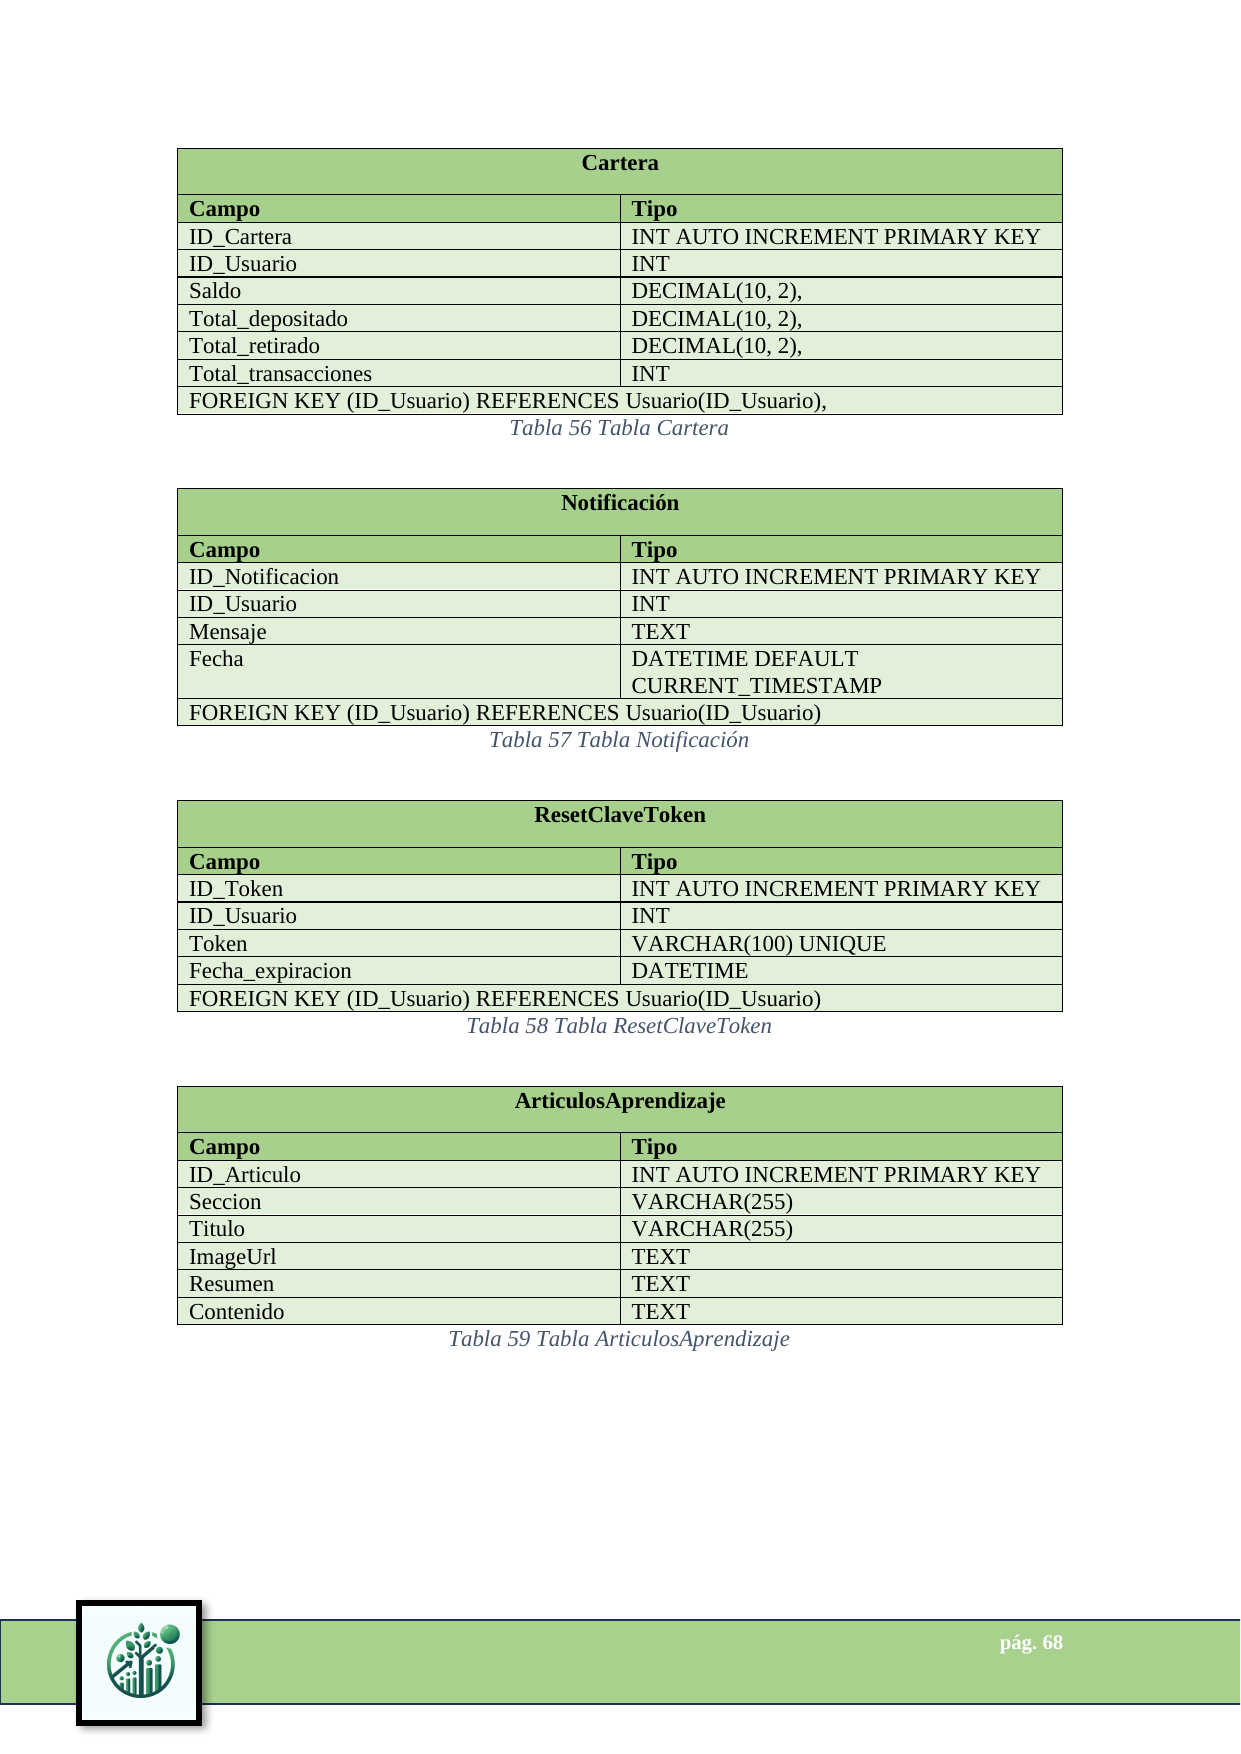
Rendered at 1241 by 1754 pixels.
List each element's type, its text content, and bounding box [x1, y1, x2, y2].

table_header Cartera [178, 149, 1062, 194]
table_cell Total_depositado [178, 305, 620, 331]
table_cell ID_Usuario [178, 591, 620, 617]
table_cell Titulo [178, 1216, 620, 1242]
table_cell Saldo [178, 278, 620, 304]
table_cell ImageUrl [178, 1243, 620, 1269]
table_cell Contenido [178, 1298, 620, 1324]
table_cell ID_Articulo [178, 1161, 620, 1187]
table_cell ID_Usuario [178, 903, 620, 929]
table_cell DECIMAL(10, 2), [621, 278, 1062, 304]
text Tabla 56 Tabla Cartera [177, 415, 1063, 441]
table_cell INT [621, 250, 1062, 276]
table_cell DATETIME DEFAULT CURRENT_TIMESTAMP [621, 645, 1062, 698]
table_cell VARCHAR(100) UNIQUE [621, 930, 1062, 956]
picture [82, 1606, 196, 1720]
table_cell Token [178, 930, 620, 956]
table_cell TEXT [621, 1298, 1062, 1324]
table_cell Tipo [621, 536, 1062, 562]
table_cell Campo [178, 848, 620, 874]
table_cell Mensaje [178, 618, 620, 644]
text Tabla 58 Tabla ResetClaveToken [177, 1012, 1063, 1038]
table_cell ID_Cartera [178, 223, 620, 249]
table_cell TEXT [621, 1243, 1062, 1269]
table_header ResetClaveToken [178, 801, 1062, 847]
table_cell INT AUTO INCREMENT PRIMARY KEY [621, 1161, 1062, 1187]
table_cell Tipo [621, 195, 1062, 222]
table_cell INT [621, 360, 1062, 386]
table_cell ID_Notificacion [178, 563, 620, 589]
table_cell INT [621, 903, 1062, 929]
table_cell Fecha_expiracion [178, 957, 620, 984]
table_cell DECIMAL(10, 2), [621, 332, 1062, 359]
table_cell Tipo [621, 848, 1062, 874]
table_header ArticulosAprendizaje [178, 1087, 1062, 1132]
table_cell TEXT [621, 618, 1062, 644]
table_cell INT AUTO INCREMENT PRIMARY KEY [621, 223, 1062, 249]
table_cell ID_Token [178, 875, 620, 901]
table_cell Resumen [178, 1270, 620, 1297]
table_cell Campo [178, 1133, 620, 1160]
table_cell Campo [178, 536, 620, 562]
table_cell VARCHAR(255) [621, 1216, 1062, 1242]
table_cell INT AUTO INCREMENT PRIMARY KEY [621, 875, 1062, 901]
table_cell ID_Usuario [178, 250, 620, 276]
table_cell DECIMAL(10, 2), [621, 305, 1062, 331]
text Tabla 57 Tabla Notificación [177, 726, 1063, 753]
table_cell FOREIGN KEY (ID_Usuario) REFERENCES Usuario(ID_Usuario) [178, 699, 1062, 725]
table_header Notificación [178, 489, 1062, 535]
table_cell INT [621, 591, 1062, 617]
table_cell Total_transacciones [178, 360, 620, 386]
table_cell Fecha [178, 645, 620, 698]
table_cell TEXT [621, 1270, 1062, 1297]
table_cell FOREIGN KEY (ID_Usuario) REFERENCES Usuario(ID_Usuario), [178, 387, 1062, 413]
text Tabla 59 Tabla ArticulosAprendizaje [177, 1325, 1063, 1351]
table_cell Campo [178, 195, 620, 222]
table_cell Seccion [178, 1188, 620, 1214]
table_cell VARCHAR(255) [621, 1188, 1062, 1214]
table_cell INT AUTO INCREMENT PRIMARY KEY [621, 563, 1062, 589]
table_cell DATETIME [621, 957, 1062, 984]
table_cell FOREIGN KEY (ID_Usuario) REFERENCES Usuario(ID_Usuario) [178, 985, 1062, 1011]
table_cell Total_retirado [178, 332, 620, 359]
table_cell Tipo [621, 1133, 1062, 1160]
